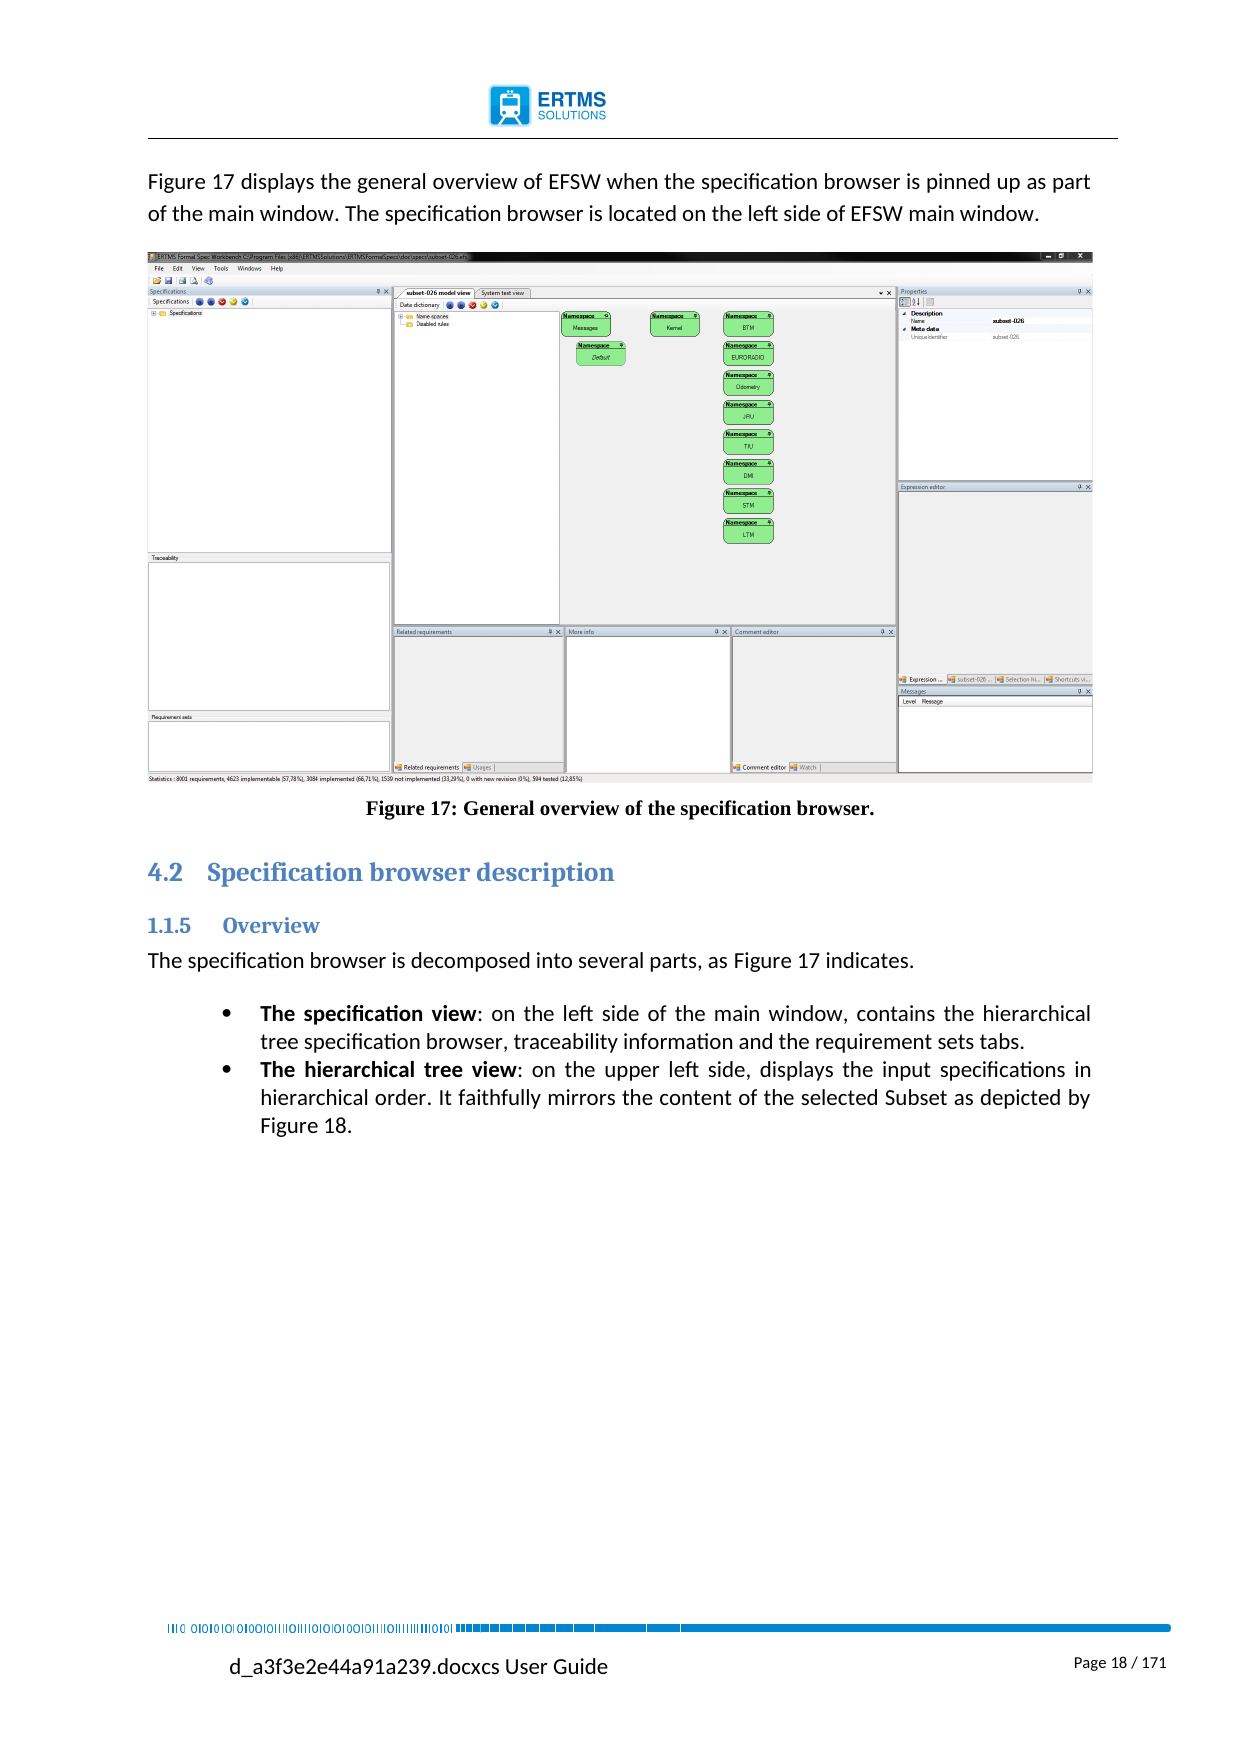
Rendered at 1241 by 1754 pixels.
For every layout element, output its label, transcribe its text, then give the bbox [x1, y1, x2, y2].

picture [477, 73, 617, 138]
subtitle Specification browser description [148, 857, 1093, 888]
subtitle Overview [148, 913, 1093, 939]
list The specification view: on the left side of the main window, contains the hierarchical tree specification browser, traceability information and the requirement sets tabs. [223, 999, 1093, 1055]
text Figure 17 displays the general overview of EFSW when the specification browser is pinned up as part of the main window. The specification browser is located on the left side of EFSW main window. [148, 167, 1093, 227]
text The specification browser is decomposed into several parts, as Figure 17 indicates. [148, 946, 1093, 974]
text Figure 17: General overview of the specification browser. [148, 795, 1093, 819]
picture [147, 252, 1093, 783]
picture [167, 1624, 1171, 1633]
list The hierarchical tree view: on the upper left side, displays the input specifications in hierarchical order. It faithfully mirrors the content of the selected Subset as depicted by Figure 18. [223, 1055, 1093, 1139]
